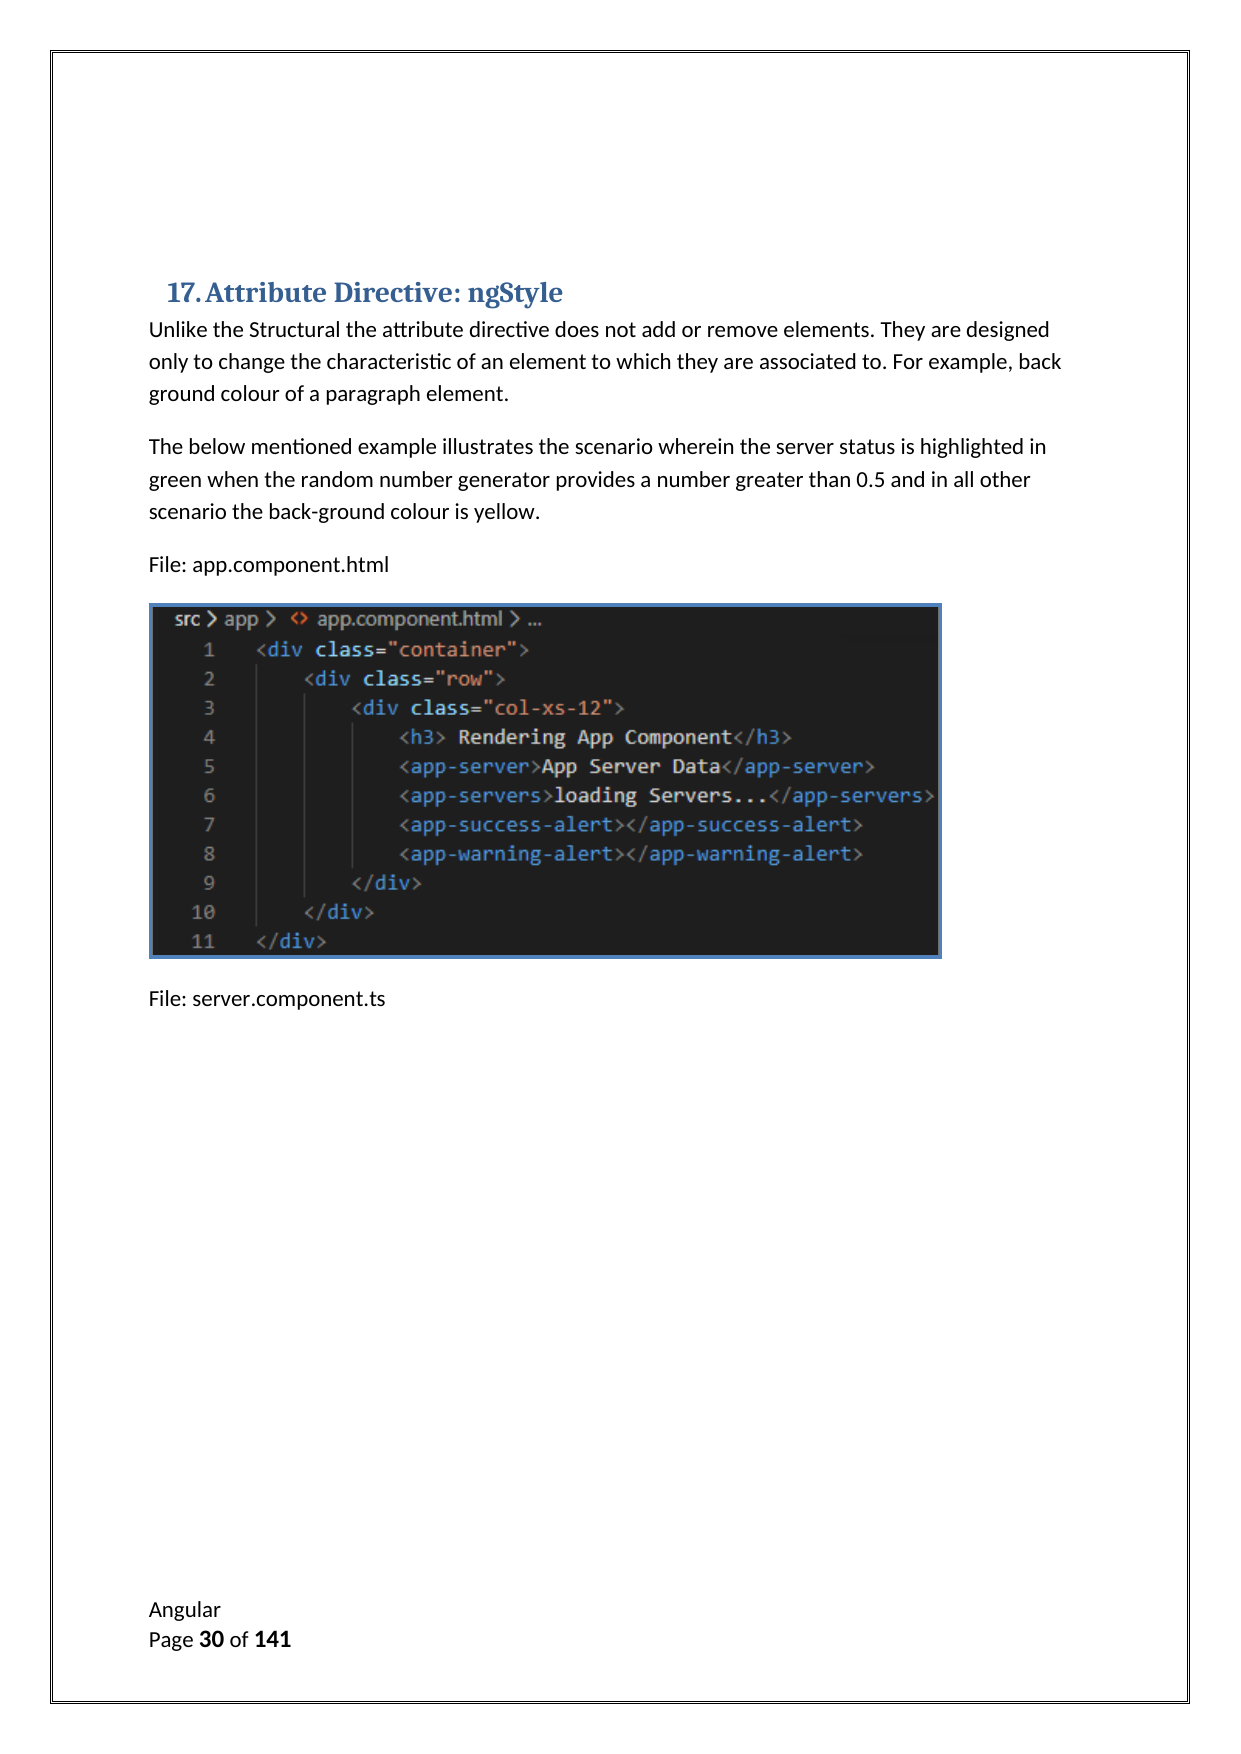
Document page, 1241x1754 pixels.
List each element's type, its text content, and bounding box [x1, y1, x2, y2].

text File: server.component.ts [148, 984, 1092, 1012]
text The below mentioned example illustrates the scenario wherein the server status is highlighted in green when the random number generator provides a number greater than 0.5 and in all other scenario the back-ground colour is yellow. [148, 432, 1092, 525]
text File: app.component.html [148, 550, 1092, 578]
text Unlike the Structural the attribute directive does not add or remove elements. They are designed only to change the characteristic of an element to which they are associated to. For example, back ground colour of a paragraph element. [148, 315, 1092, 407]
subtitle Attribute Directive: ngStyle [167, 277, 1092, 310]
picture [152, 607, 939, 955]
